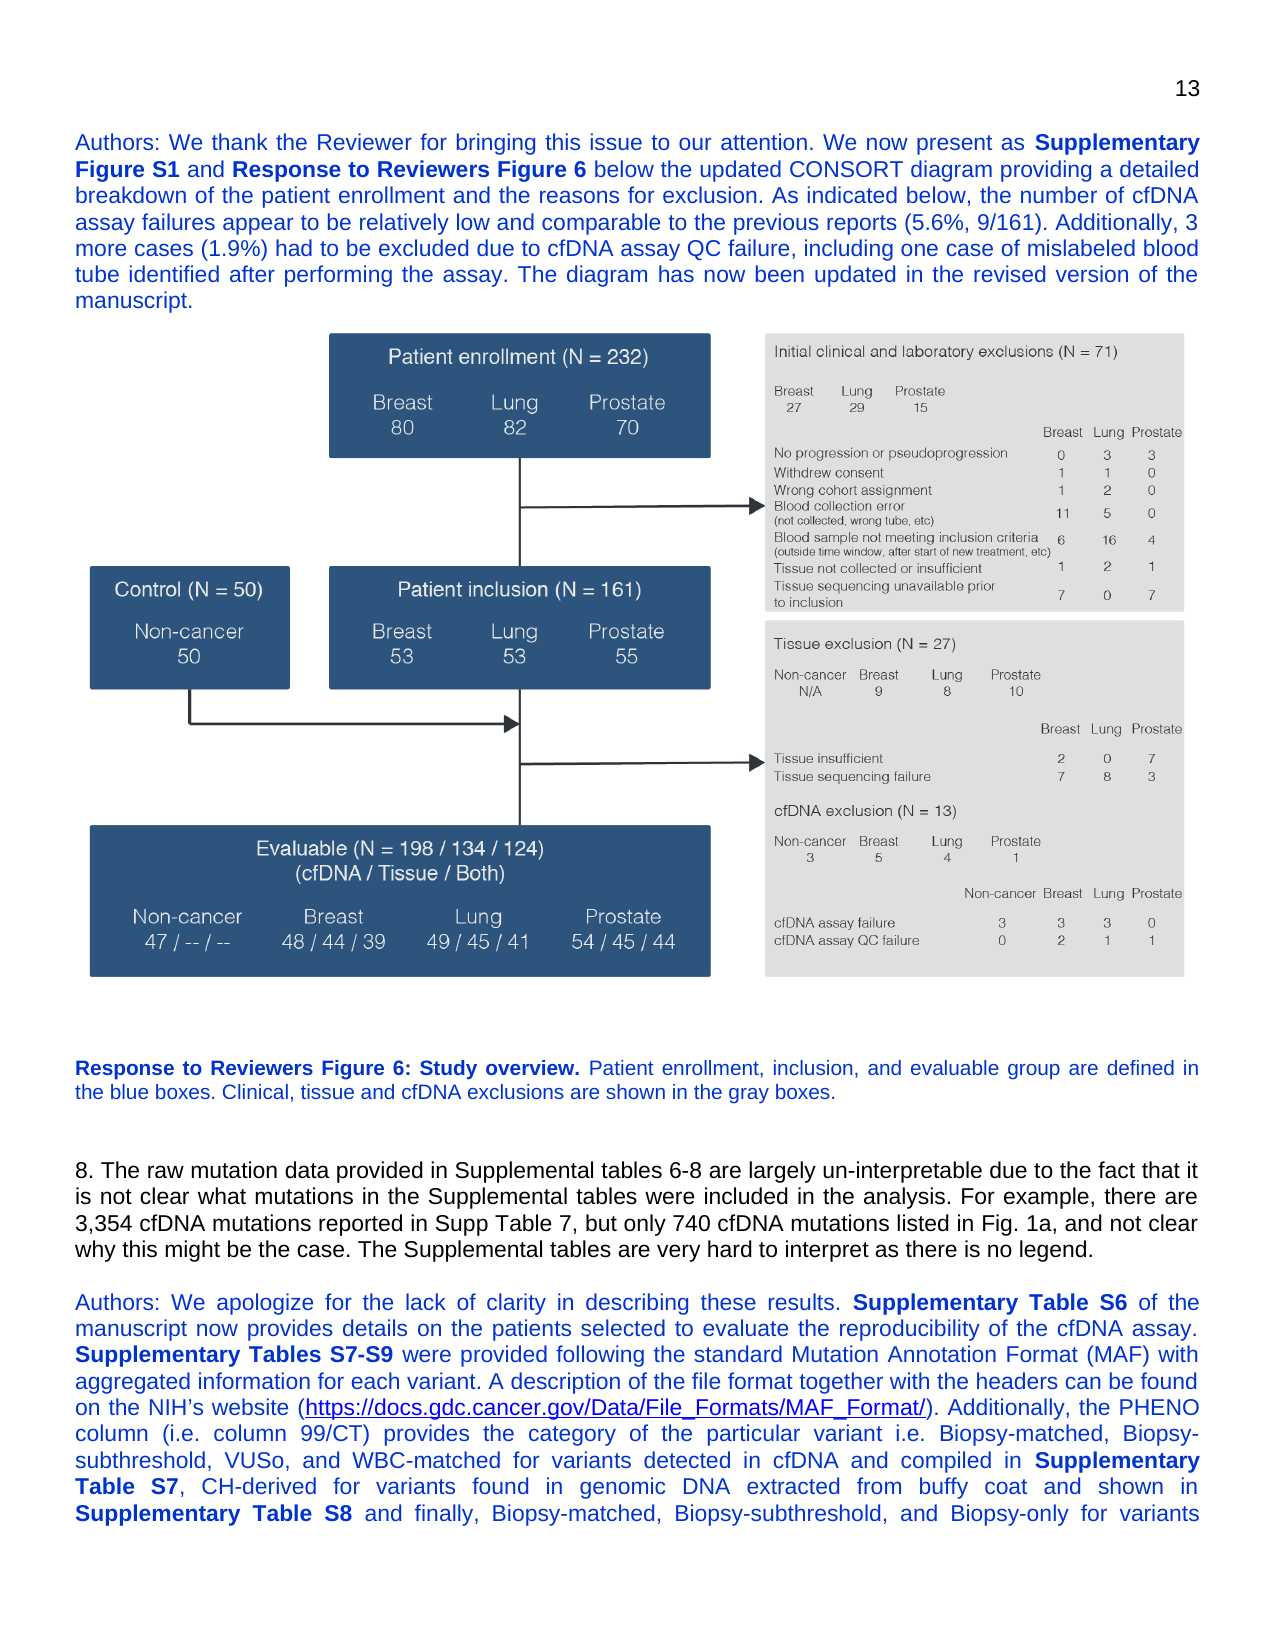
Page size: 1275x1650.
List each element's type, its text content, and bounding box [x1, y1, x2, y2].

picture [89, 333, 1185, 977]
text Response to Reviewers Figure 6: Study overview. Patient enrollment, inclusion, and evaluable group are defined in the blue boxes. Clinical, tissue and cfDNA exclusions are shown in the gray boxes. [75, 1056, 1200, 1104]
text Authors: We thank the Reviewer for bringing this issue to our attention. We now present as Supplementary Figure S1 and Response to Reviewers Figure 6 below the updated CONSORT diagram providing a detailed breakdown of the patient enrollment and the reasons for exclusion. As indicated below, the number of cfDNA assay failures appear to be relatively low and comparable to the previous reports (5.6%, 9/161). Additionally, 3 more cases (1.9%) had to be excluded due to cfDNA assay QC failure, including one case of mislabeled blood tube identified after performing the assay. The diagram has now been updated in the revised version of the manuscript. [75, 129, 1200, 314]
text 8. The raw mutation data provided in Supplemental tables 6-8 are largely un-interpretable due to the fact that it is not clear what mutations in the Supplemental tables were included in the analysis. For example, there are 3,354 cfDNA mutations reported in Supp Table 7, but only 740 cfDNA mutations listed in Fig. 1a, and not clear why this might be the case. The Supplemental tables are very hard to interpret as there is no legend. [75, 1157, 1200, 1262]
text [75, 1289, 1200, 1526]
